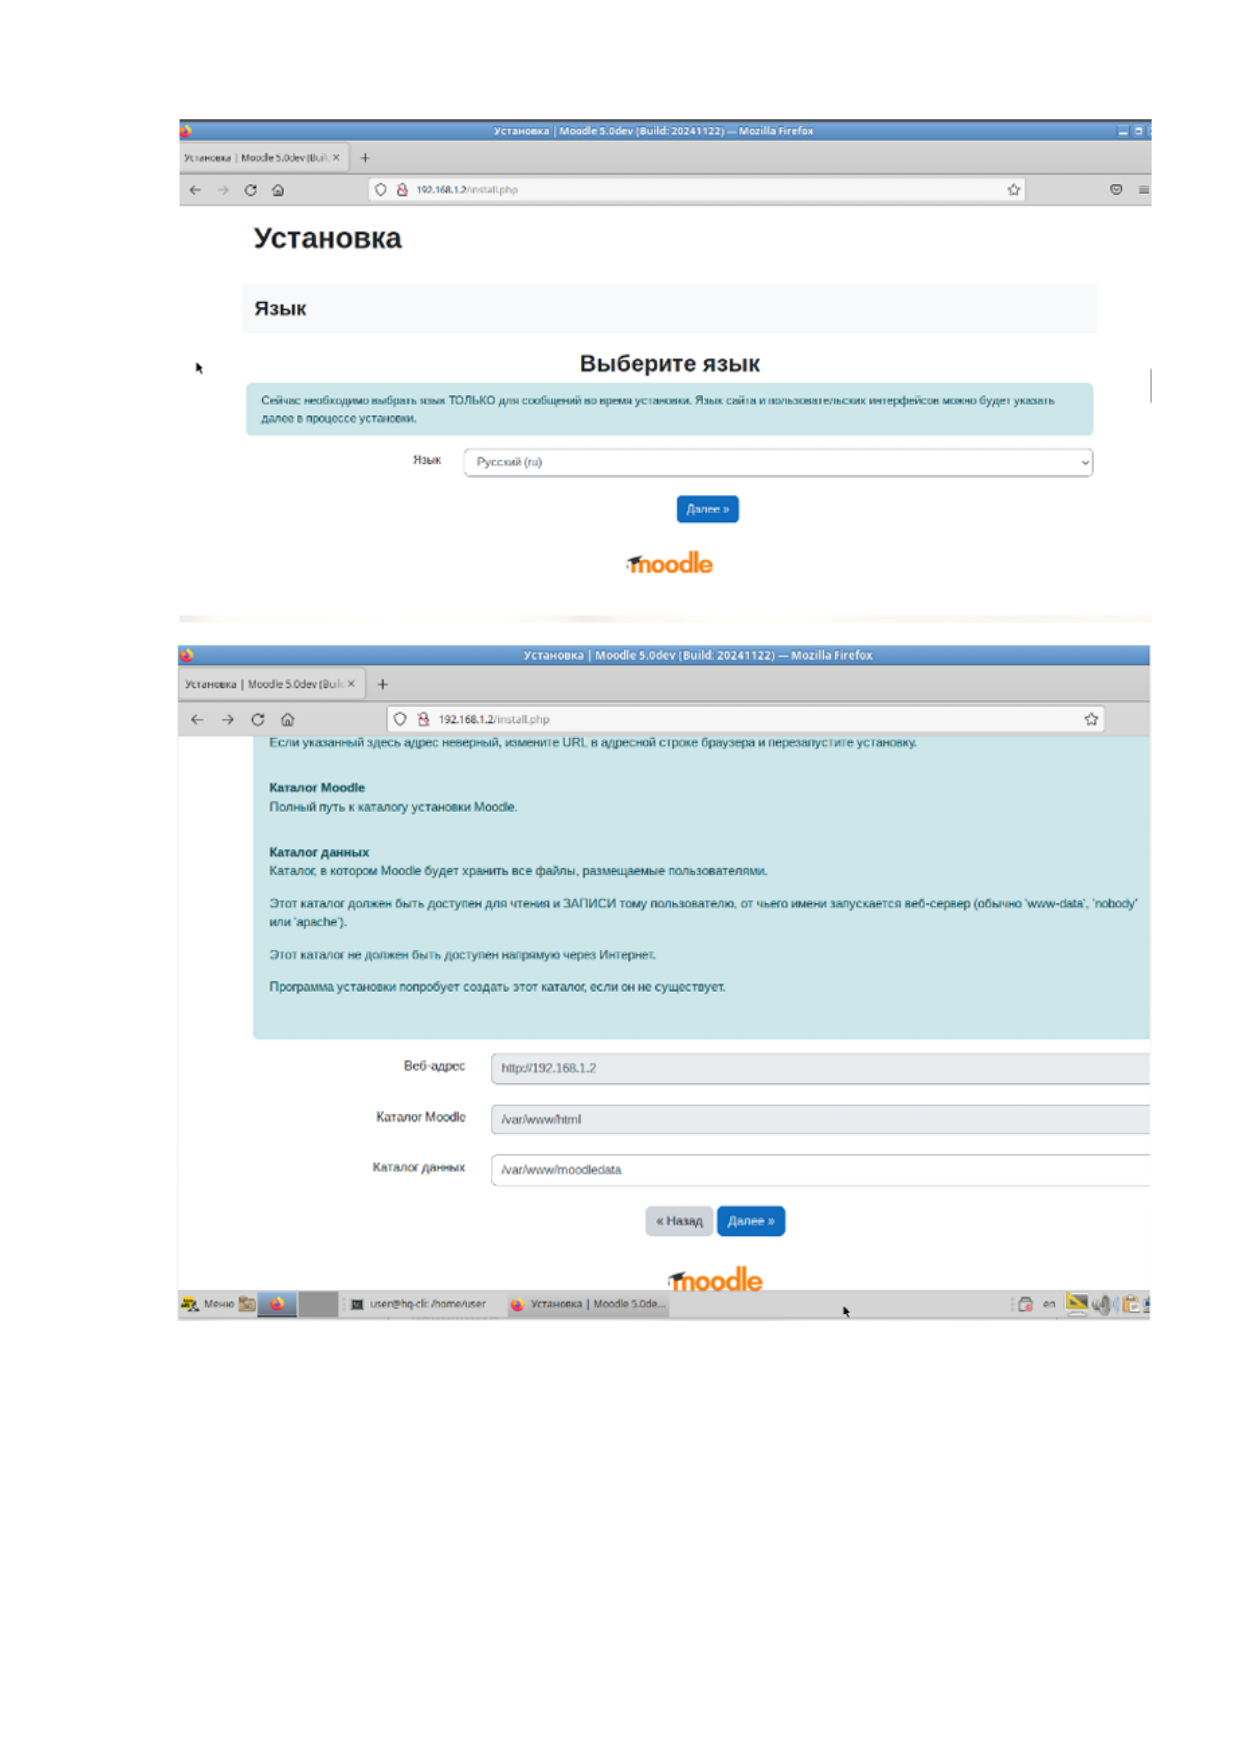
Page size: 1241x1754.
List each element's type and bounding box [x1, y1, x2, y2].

picture [177, 118, 1152, 628]
picture [177, 644, 1152, 1321]
